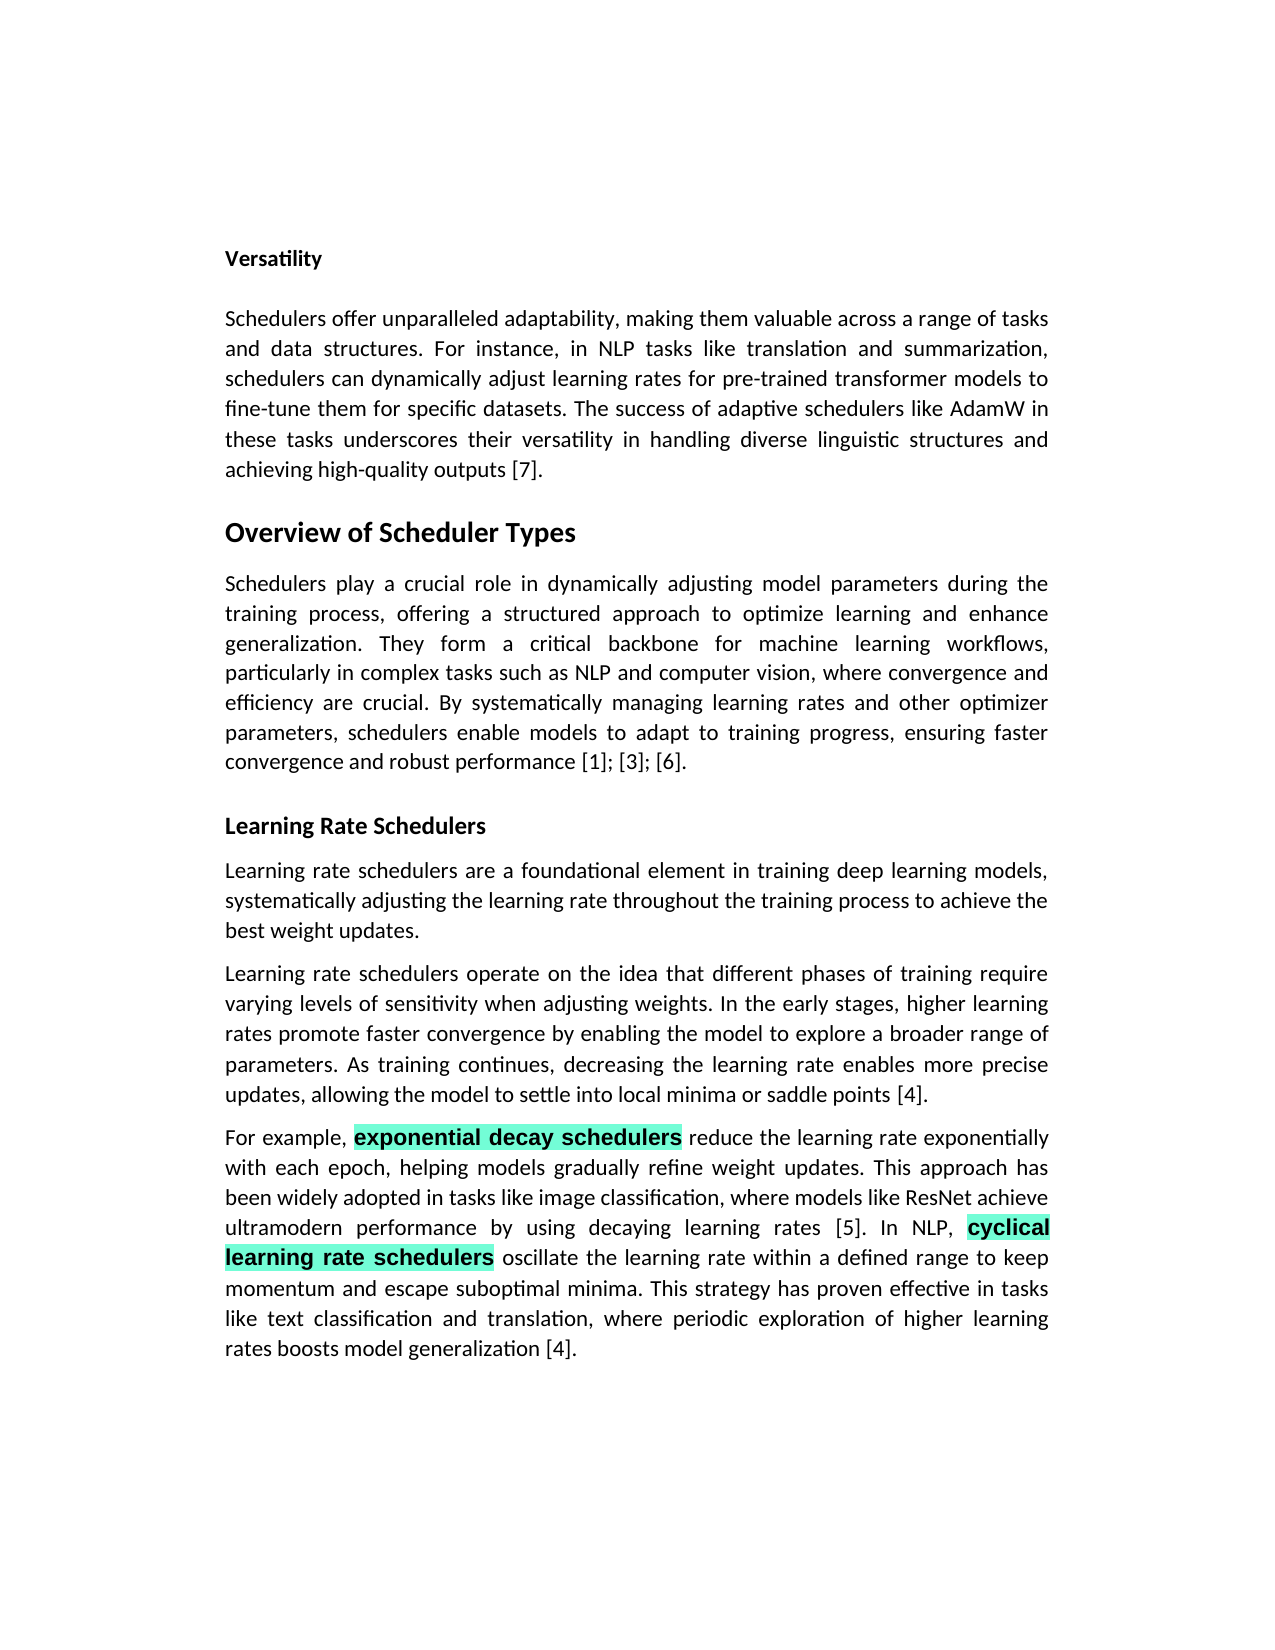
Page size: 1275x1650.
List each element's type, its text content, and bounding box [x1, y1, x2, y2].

subtitle Learning Rate Schedulers [225, 811, 1050, 841]
subtitle Versatility [225, 244, 1050, 272]
text Learning rate schedulers are a foundational element in training deep learning models, systematically adjusting the learning rate throughout the training process to achieve the best weight updates. [225, 856, 1050, 944]
text Learning rate schedulers operate on the idea that different phases of training require varying levels of sensitivity when adjusting weights. In the early stages, higher learning rates promote faster convergence by enabling the model to explore a broader range of parameters. As training continues, decreasing the learning rate enables more precise updates, allowing the model to settle into local minima or saddle points . [225, 959, 1050, 1108]
text Schedulers offer unparalleled adaptability, making them valuable across a range of tasks and data structures. For instance, in NLP tasks like translation and summarization, schedulers can dynamically adjust learning rates for pre-trained transformer models to fine-tune them for specific datasets. The success of adaptive schedulers like AdamW in these tasks underscores their versatility in handling diverse linguistic structures and achieving high-quality outputs . [225, 304, 1050, 483]
text Schedulers play a crucial role in dynamically adjusting model parameters during the training process, offering a structured approach to optimize learning and enhance generalization. They form a critical backbone for machine learning workflows, particularly in complex tasks such as NLP and computer vision, where convergence and efficiency are crucial. By systematically managing learning rates and other optimizer parameters, schedulers enable models to adapt to training progress, ensuring faster convergence and robust performance ; ;. [225, 569, 1050, 776]
text For example, exponential decay schedulers reduce the learning rate exponentially with each epoch, helping models gradually refine weight updates. This approach has been widely adopted in tasks like image classification, where models like ResNet achieve ultramodern performance by using decaying learning rates . In NLP, cyclical learning rate schedulers oscillate the learning rate within a defined range to keep momentum and escape suboptimal minima. This strategy has proven effective in tasks like text classification and translation, where periodic exploration of higher learning rates boosts model generalization . [225, 1123, 1050, 1362]
subtitle Overview of Scheduler Types [225, 514, 1050, 550]
